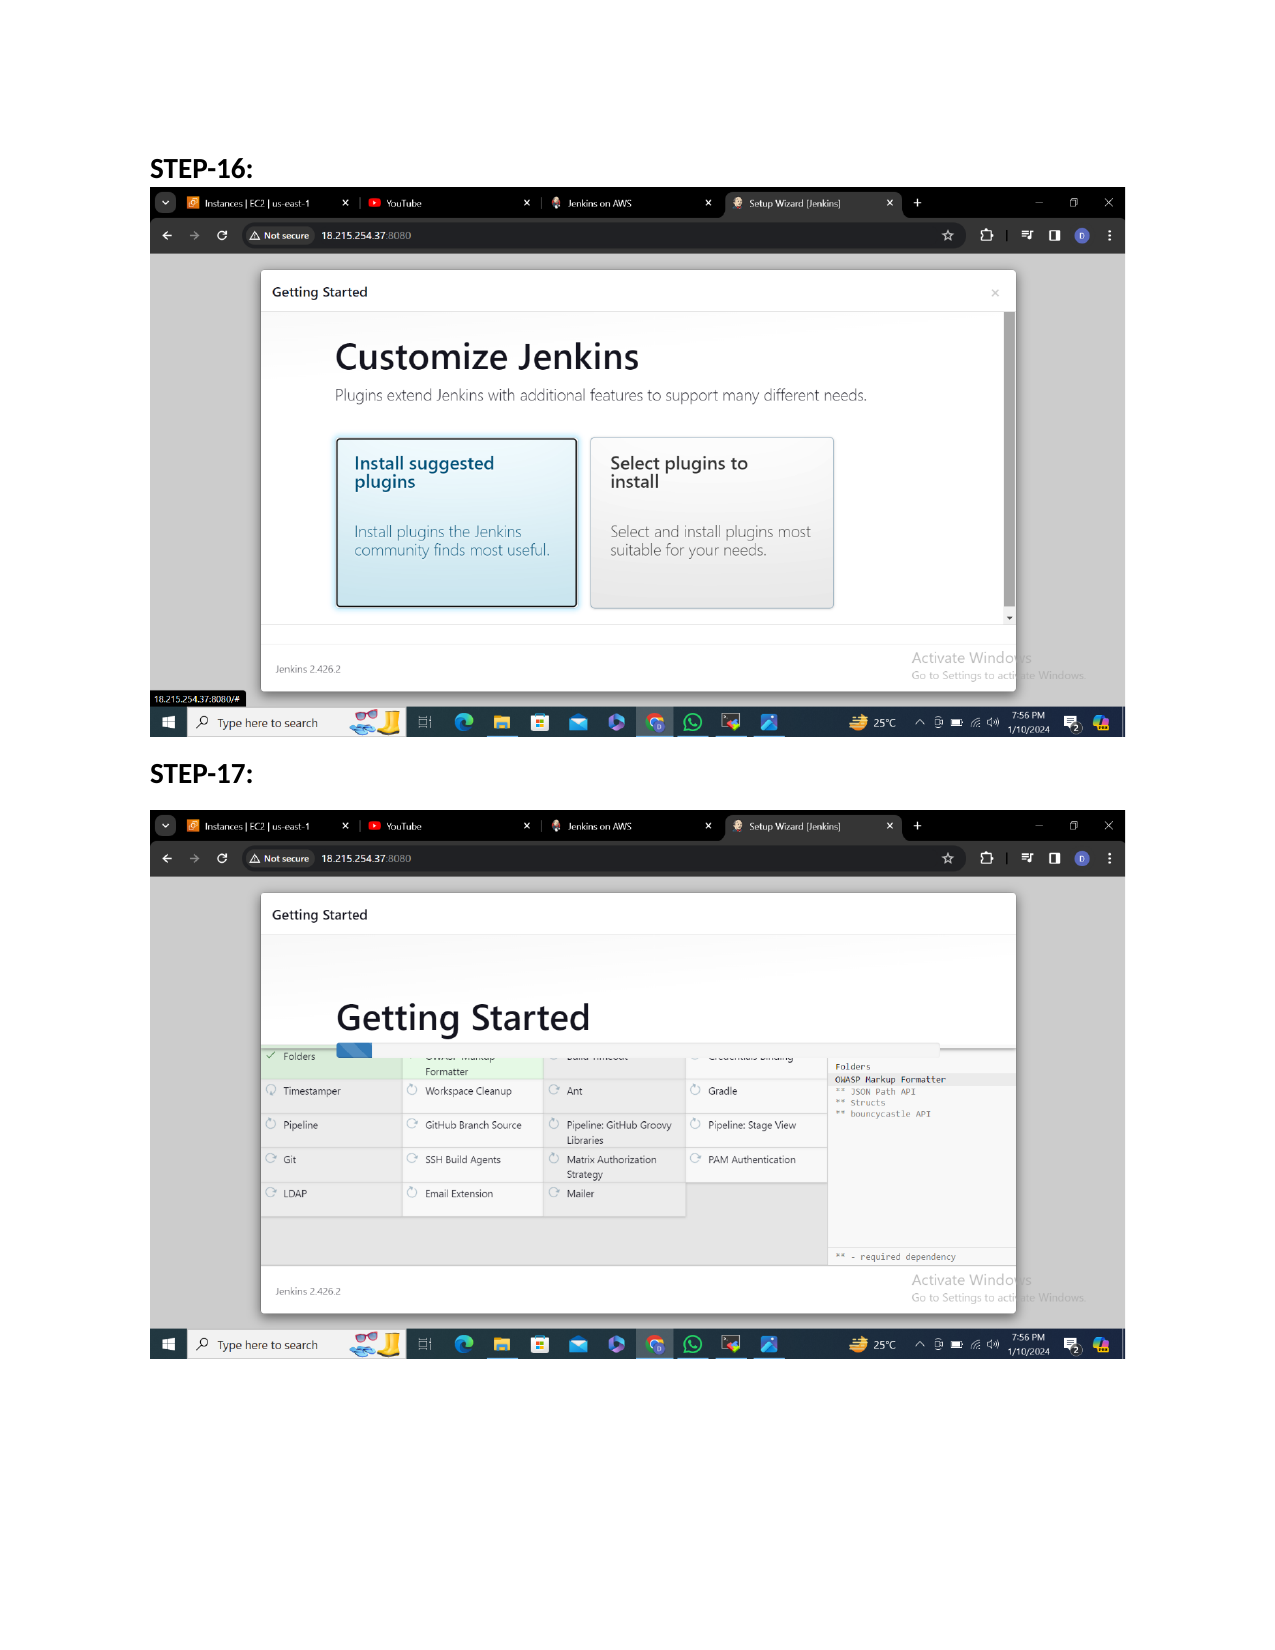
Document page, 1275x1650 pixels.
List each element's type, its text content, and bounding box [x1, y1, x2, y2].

picture [150, 187, 1125, 737]
picture [150, 810, 1125, 1359]
text STEP-16: [150, 150, 1125, 187]
text STEP-17: [150, 755, 1125, 791]
